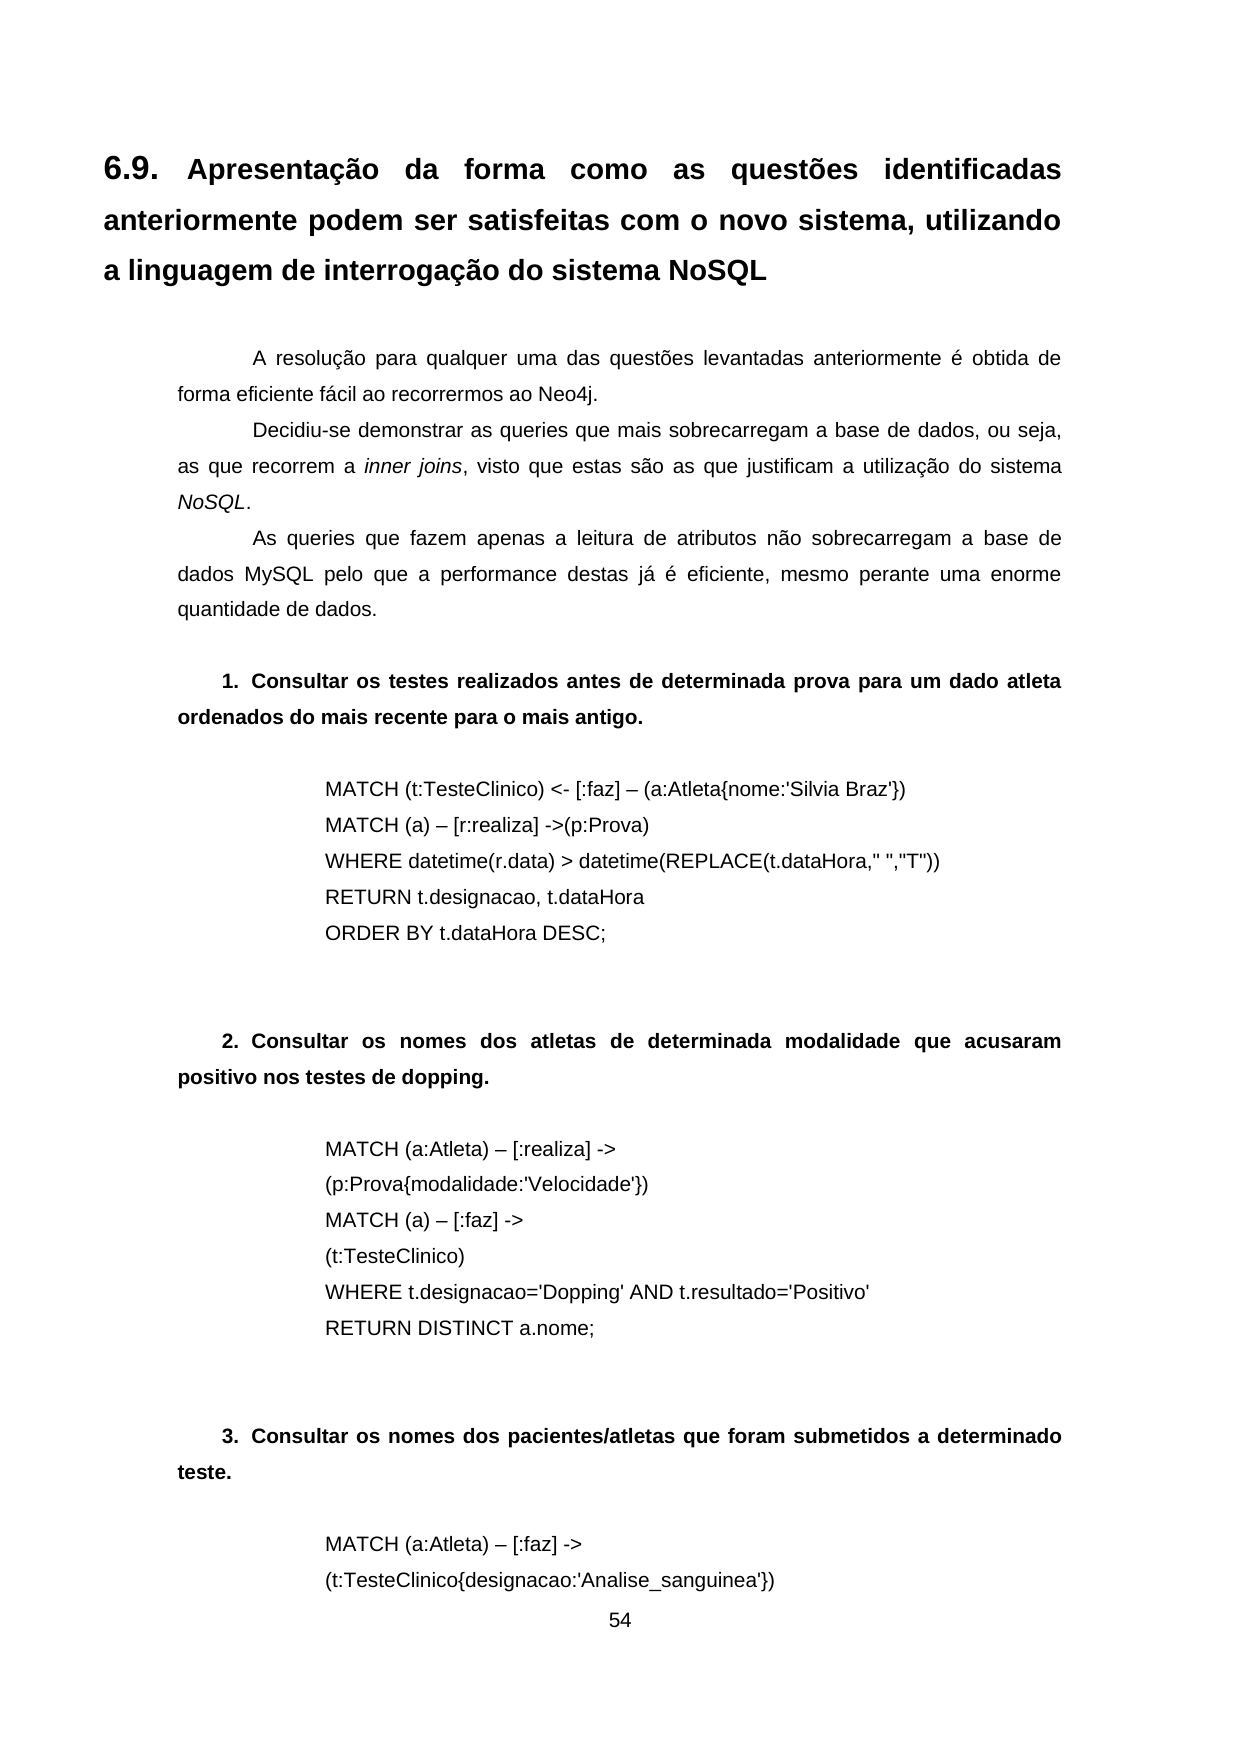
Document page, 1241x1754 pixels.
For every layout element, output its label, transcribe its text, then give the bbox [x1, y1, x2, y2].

list MATCH (a:Atleta) – [:realiza] -> [222, 1136, 1063, 1160]
text WHERE datetime(r.data) > datetime(REPLACE(t.dataHora," ","T")) [177, 849, 1063, 873]
list Consultar os nomes dos atletas de determinada modalidade que acusaram positivo nos testes de dopping. [177, 1028, 1063, 1088]
list (t:TesteClinico) [222, 1244, 1063, 1268]
text As queries que fazem apenas a leitura de atributos não sobrecarregam a base de dados MySQL pelo que a performance destas já é eficiente, mesmo perante uma enorme quantidade de dados. [177, 525, 1063, 621]
list (p:Prova{modalidade:'Velocidade'}) [222, 1172, 1063, 1196]
list Consultar os testes realizados antes de determinada prova para um dado atleta ordenados do mais recente para o mais antigo. [177, 669, 1063, 729]
text MATCH (a) – [r:realiza] ->(p:Prova) [177, 813, 1063, 837]
list Consultar os nomes dos pacientes/atletas que foram submetidos a determinado teste. [177, 1424, 1063, 1484]
text A resolução para qualquer uma das questões levantadas anteriormente é obtida de forma eficiente fácil ao recorrermos ao Neo4j. [177, 346, 1063, 406]
text RETURN t.designacao, t.dataHora [177, 885, 1063, 909]
text ORDER BY t.dataHora DESC; [177, 921, 1063, 945]
list WHERE t.designacao='Dopping' AND t.resultado='Positivo' [222, 1280, 1063, 1304]
text Apresentação da forma como as questões identificadas anteriormente podem ser satisfeitas com o novo sistema, utilizando a linguagem de interrogação do sistema NoSQL [103, 148, 1063, 287]
text MATCH (a:Atleta) – [:faz] -> [177, 1532, 1063, 1556]
list MATCH (a) – [:faz] -> [222, 1208, 1063, 1232]
text MATCH (t:TesteClinico) <- [:faz] – (a:Atleta{nome:'Silvia Braz'}) [177, 777, 1063, 801]
list RETURN DISTINCT a.nome; [222, 1316, 1063, 1340]
text Decidiu-se demonstrar as queries que mais sobrecarregam a base de dados, ou seja, as que recorrem a inner joins, visto que estas são as que justificam a utilização do sistema NoSQL. [177, 418, 1063, 513]
text (t:TesteClinico{designacao:'Analise_sanguinea'}) [177, 1568, 1063, 1592]
